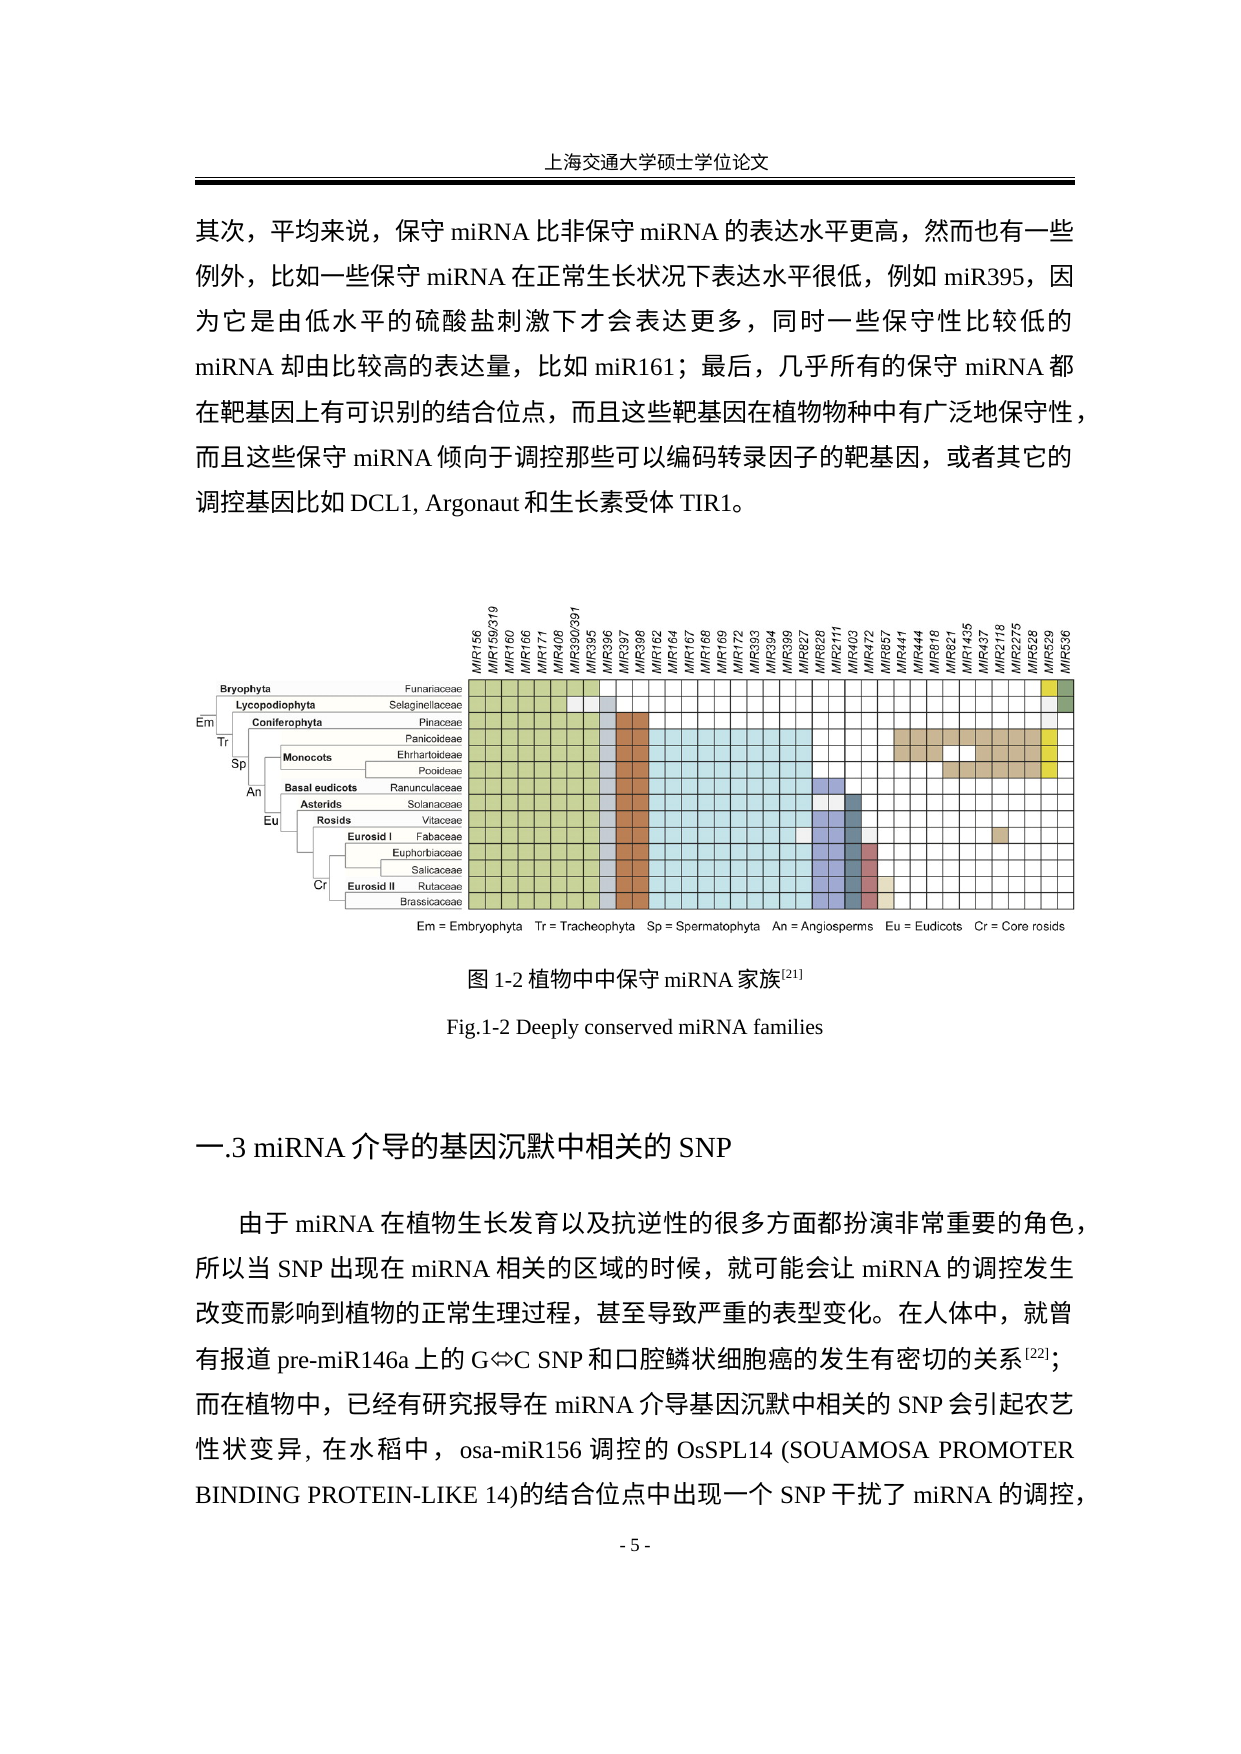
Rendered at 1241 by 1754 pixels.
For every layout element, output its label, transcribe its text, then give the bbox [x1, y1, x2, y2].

subtitle miRNA介导的基因沉默中相关的SNP [195, 1123, 1075, 1166]
picture [195, 605, 1075, 934]
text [195, 211, 1075, 519]
text 图1-2 植物中中保守miRNA家族[] [195, 962, 1075, 993]
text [195, 1203, 1075, 1511]
text Fig.1-2 Deeply conserved miRNA families [195, 1014, 1075, 1039]
